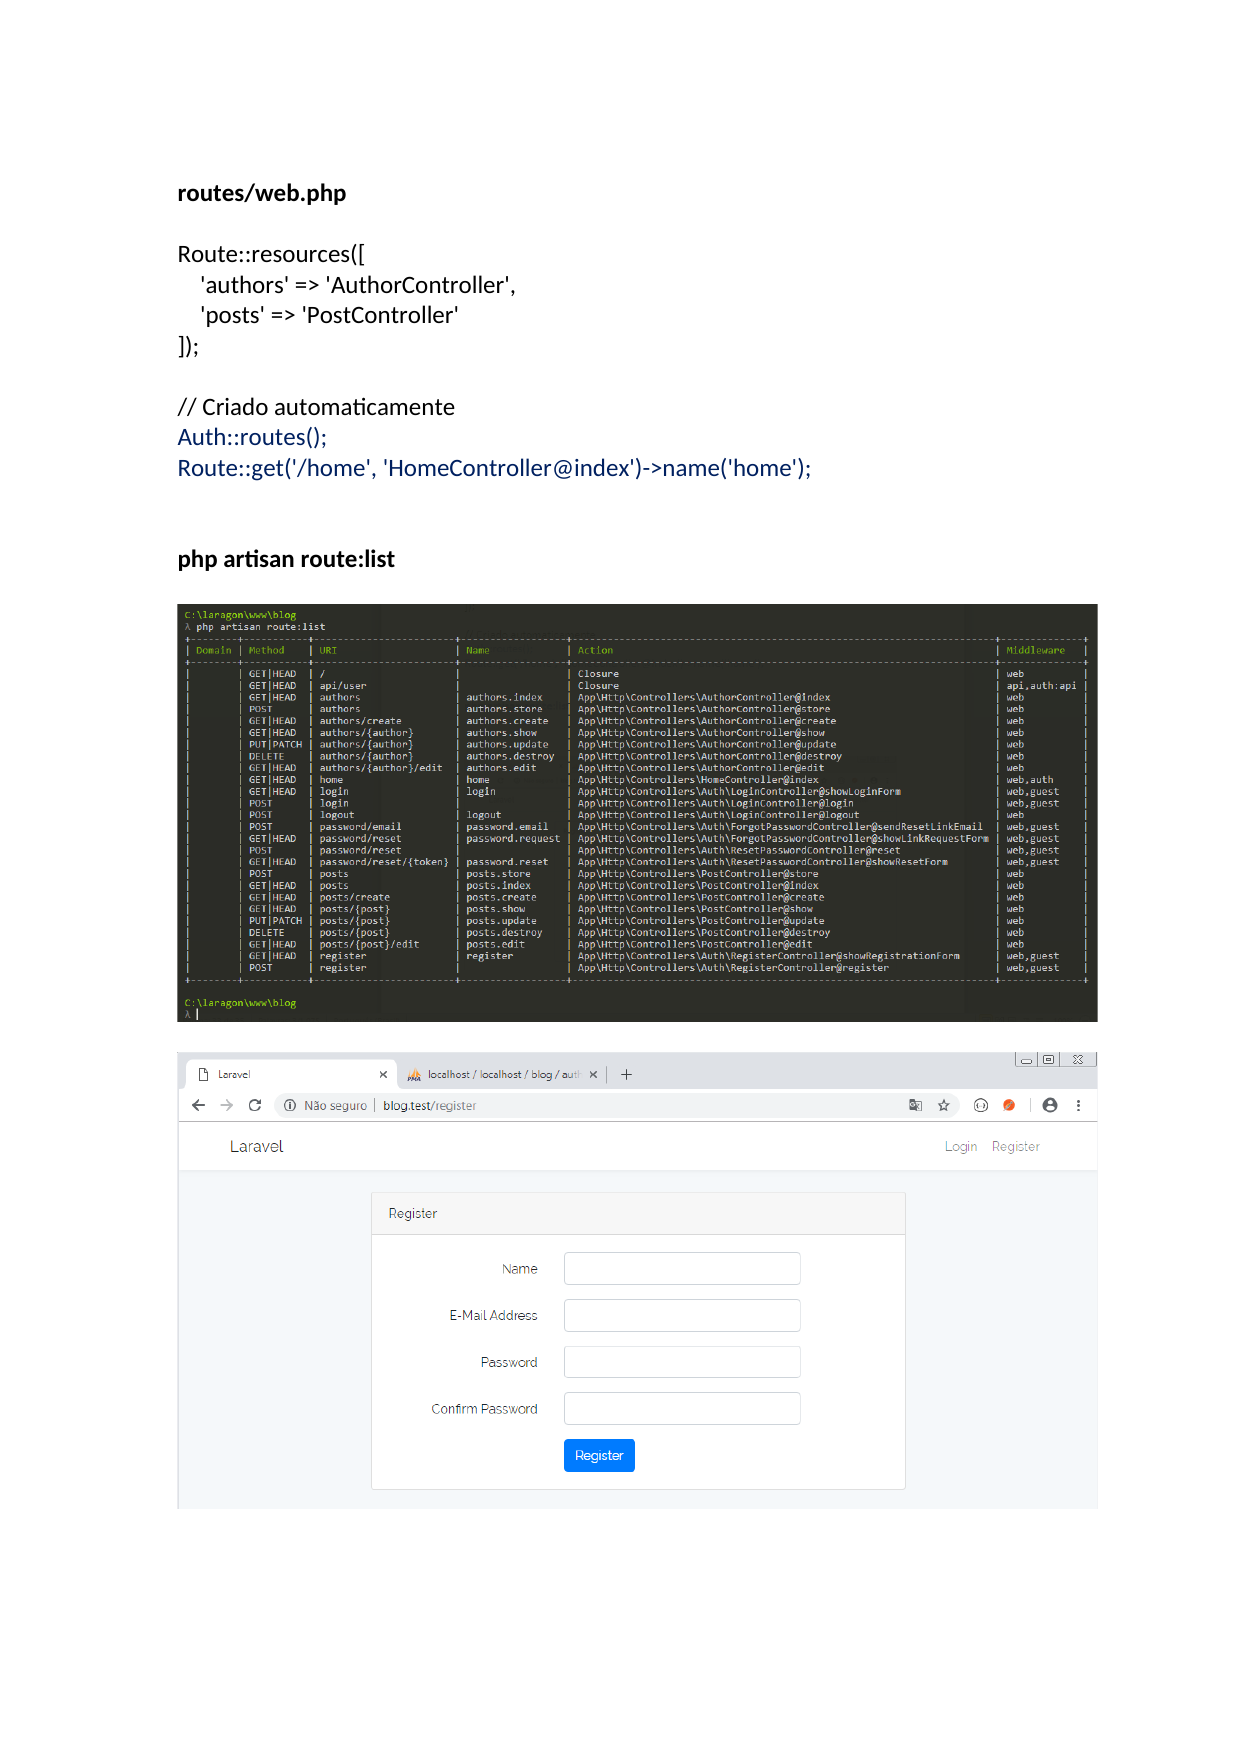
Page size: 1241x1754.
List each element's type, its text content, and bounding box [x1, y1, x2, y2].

picture [177, 604, 1098, 1022]
text php artisan route:list [177, 543, 1122, 574]
text Auth::routes(); [177, 421, 1122, 452]
text ]); [177, 330, 1122, 360]
text 'posts' => 'PostController' [177, 299, 1122, 330]
text Route::resources([ [177, 238, 1122, 269]
picture [177, 1052, 1098, 1509]
text Route::get('/home', 'HomeController@index')->name('home'); [177, 452, 1122, 482]
text // Criado automaticamente [177, 391, 1122, 421]
text 'authors' => 'AuthorController', [177, 269, 1122, 299]
text routes/web.php [177, 177, 1122, 208]
